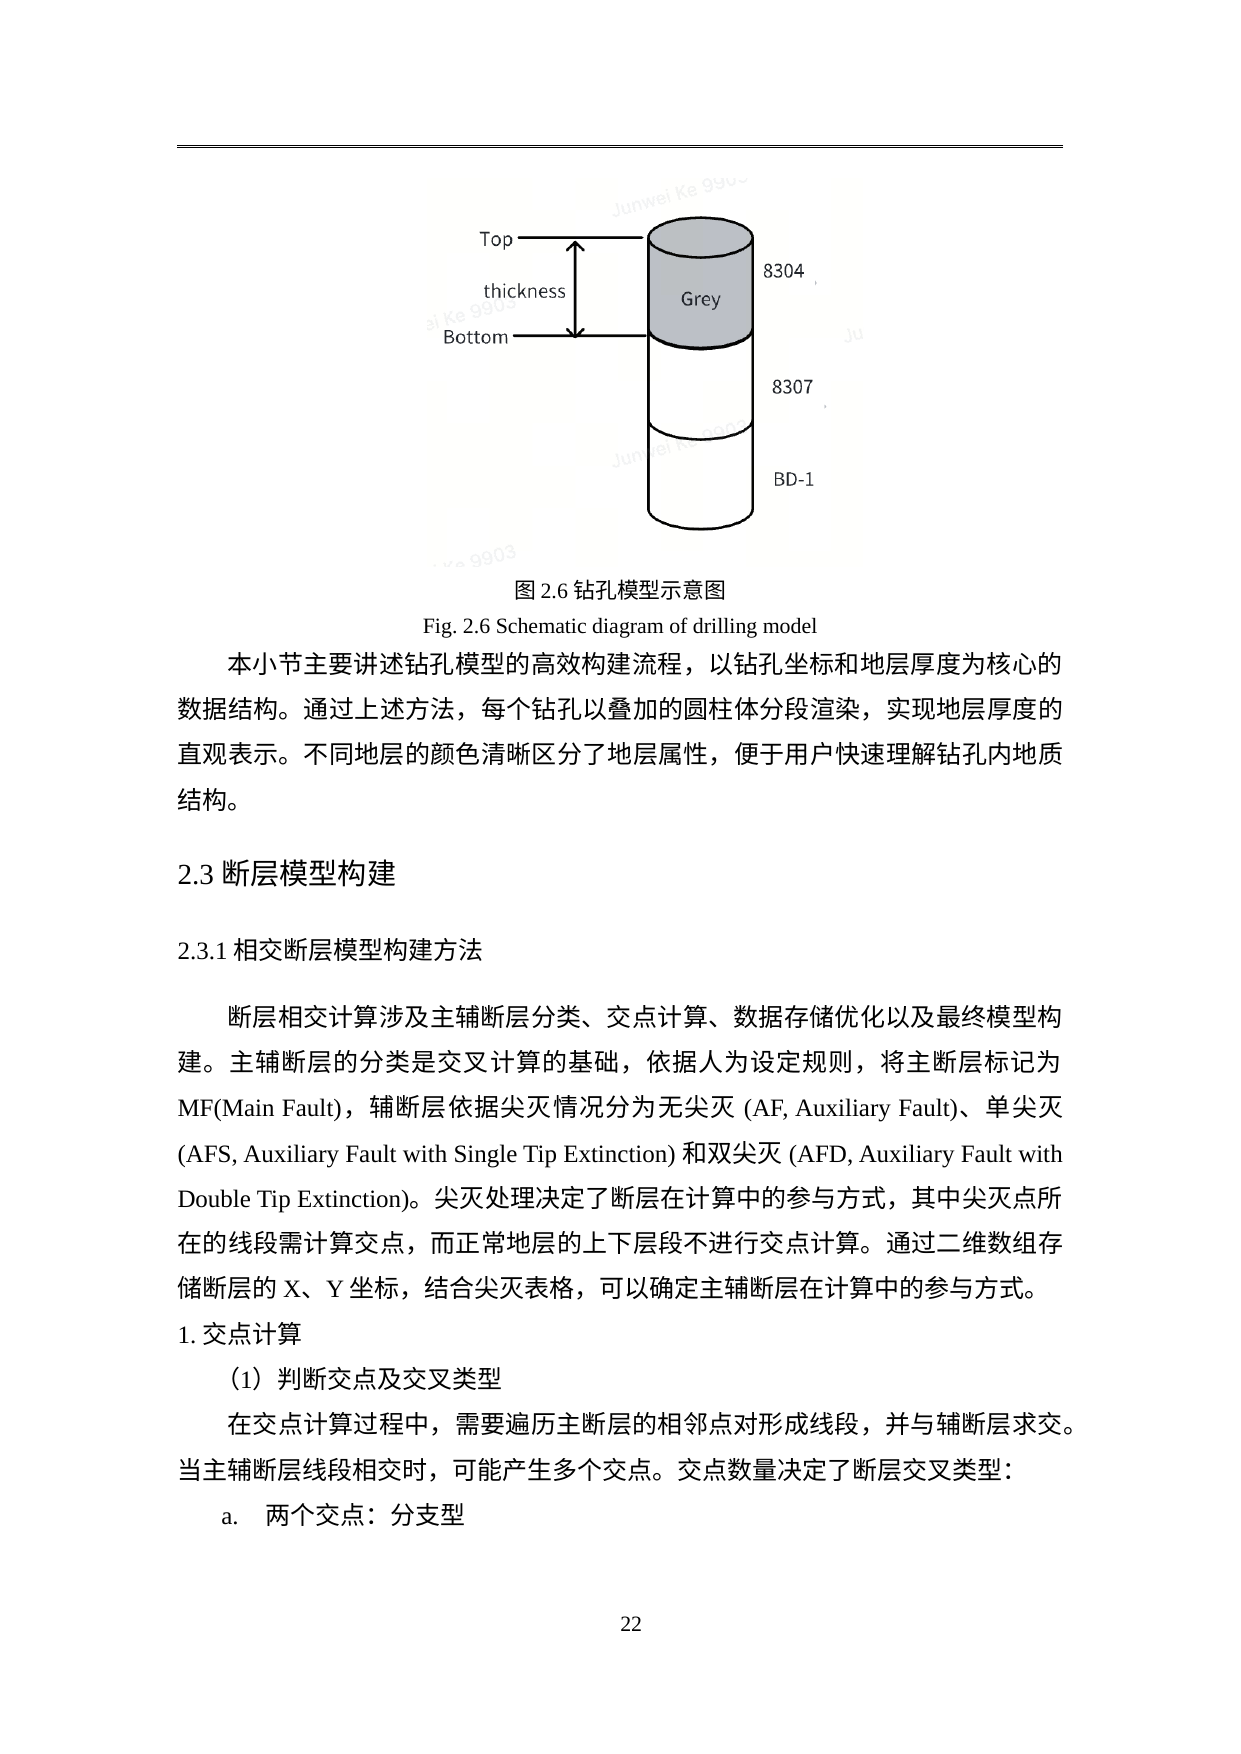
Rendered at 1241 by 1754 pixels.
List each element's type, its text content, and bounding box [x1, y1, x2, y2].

text Fig. 2.6 Schematic diagram of drilling model [177, 613, 1063, 638]
text 图2.6 钻孔模型示意图 [177, 573, 1063, 605]
text 2.3.1 相交断层模型构建方法 [177, 930, 1063, 966]
picture [427, 178, 864, 567]
text 1. 交点计算 [177, 1314, 1063, 1351]
text 2.3 断层模型构建 [177, 851, 1063, 893]
list 两个交点：分支型 [221, 1496, 1063, 1532]
text 在交点计算过程中，需要遍历主断层的相邻点对形成线段，并与辅断层求交。当主辅断层线段相交时，可能产生多个交点。交点数量决定了断层交叉类型： [177, 1405, 1063, 1486]
text 断层相交计算涉及主辅断层分类、交点计算、数据存储优化以及最终模型构建。主辅断层的分类是交叉计算的基础，依据人为设定规则，将主断层标记为 MF(Main Fault)，辅断层依据尖灭情况分为无尖灭 (AF, Auxiliary Fault)、单尖灭 (AFS, Auxiliary Fault with Single Tip Extinction) 和双尖灭 (AFD, Auxiliary Fault with Double Tip Extinction)。尖灭处理决定了断层在计算中的参与方式，其中尖灭点所在的线段需计算交点，而正常地层的上下层段不进行交点计算。通过二维数组存储断层的 X、Y 坐标，结合尖灭表格，可以确定主辅断层在计算中的参与方式。 [177, 997, 1063, 1305]
text 本小节主要讲述钻孔模型的高效构建流程，以钻孔坐标和地层厚度为核心的数据结构。通过上述方法，每个钻孔以叠加的圆柱体分段渲染，实现地层厚度的直观表示。不同地层的颜色清晰区分了地层属性，便于用户快速理解钻孔内地质结构。 [177, 644, 1063, 816]
text （1）判断交点及交叉类型 [177, 1359, 1063, 1396]
